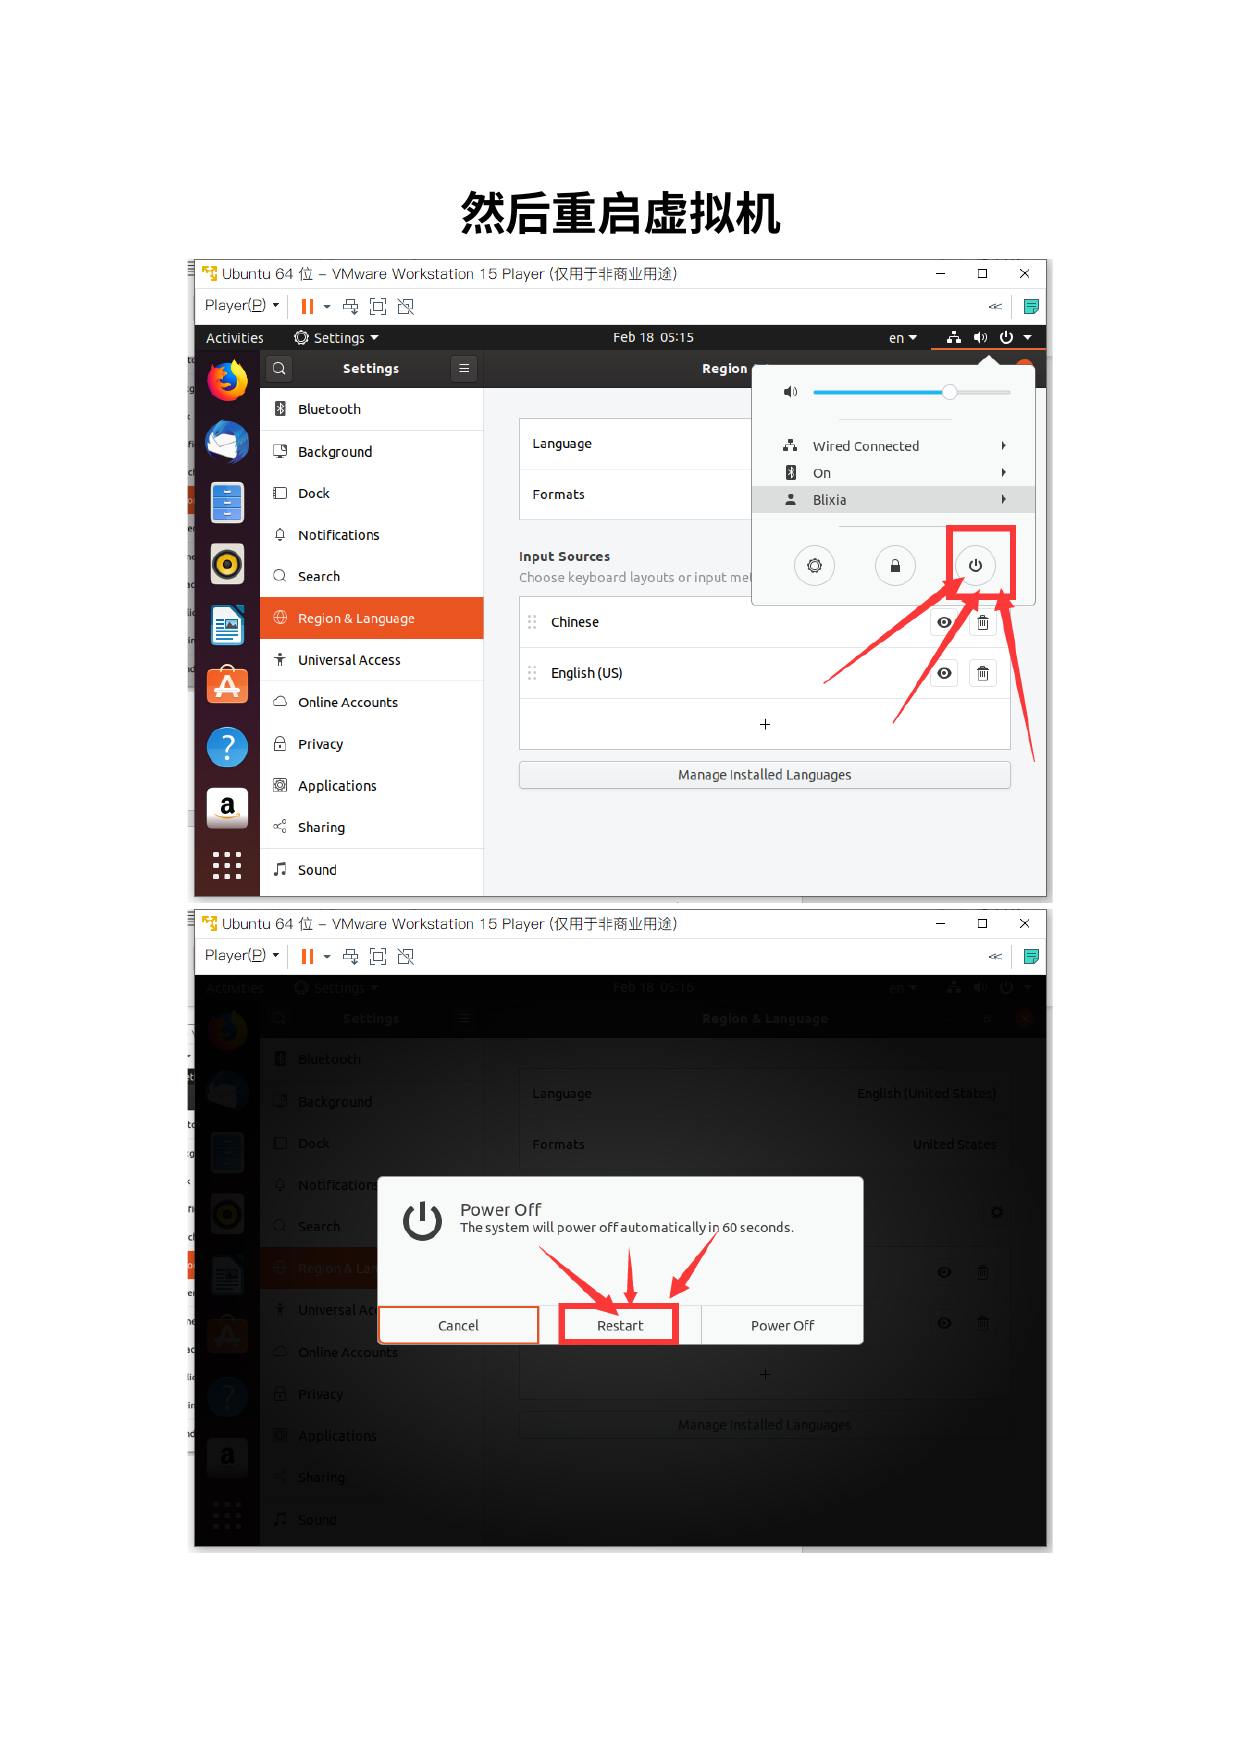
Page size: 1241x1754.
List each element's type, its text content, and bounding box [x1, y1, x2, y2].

picture [187, 909, 1053, 1553]
picture [187, 259, 1053, 903]
text 然后重启虚拟机 [187, 162, 1053, 259]
